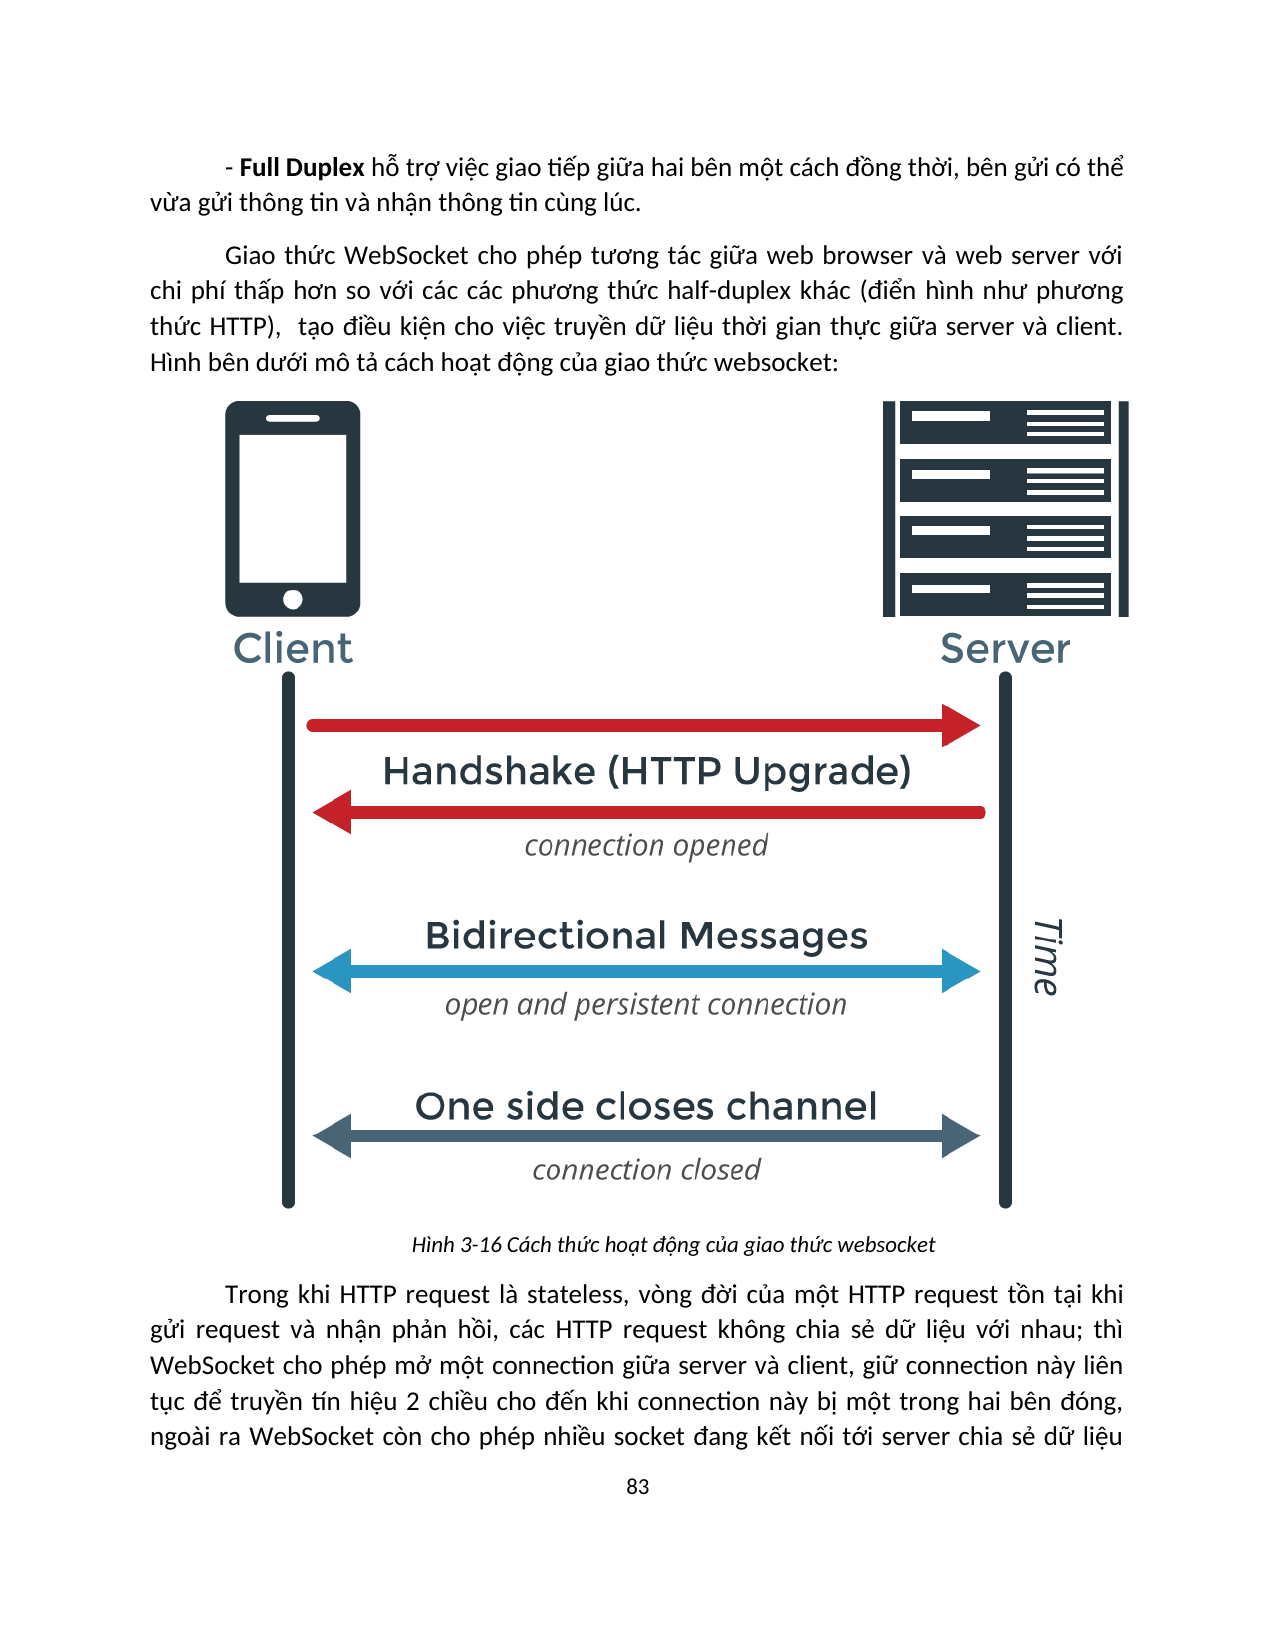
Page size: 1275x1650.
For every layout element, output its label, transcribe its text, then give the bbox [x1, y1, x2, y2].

picture [225, 397, 1129, 1212]
text - Full Duplex hỗ trợ việc giao tiếp giữa hai bên một cách đồng thời, bên gửi có thể vừa gửi thông tin và nhận thông tin cùng lúc. [150, 150, 1125, 219]
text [150, 1277, 1125, 1452]
text Giao thức WebSocket cho phép tương tác giữa web browser và web server với chi phí thấp hơn so với các các phương thức half-duplex khác (điển hình như phương thức HTTP), tạo điều kiện cho việc truyền dữ liệu thời gian thực giữa server và client. Hình bên dưới mô tả cách hoạt động của giao thức websocket: [150, 238, 1125, 378]
text Hình 3-16 Cách thức hoạt động của giao thức websocket [150, 1230, 1125, 1258]
